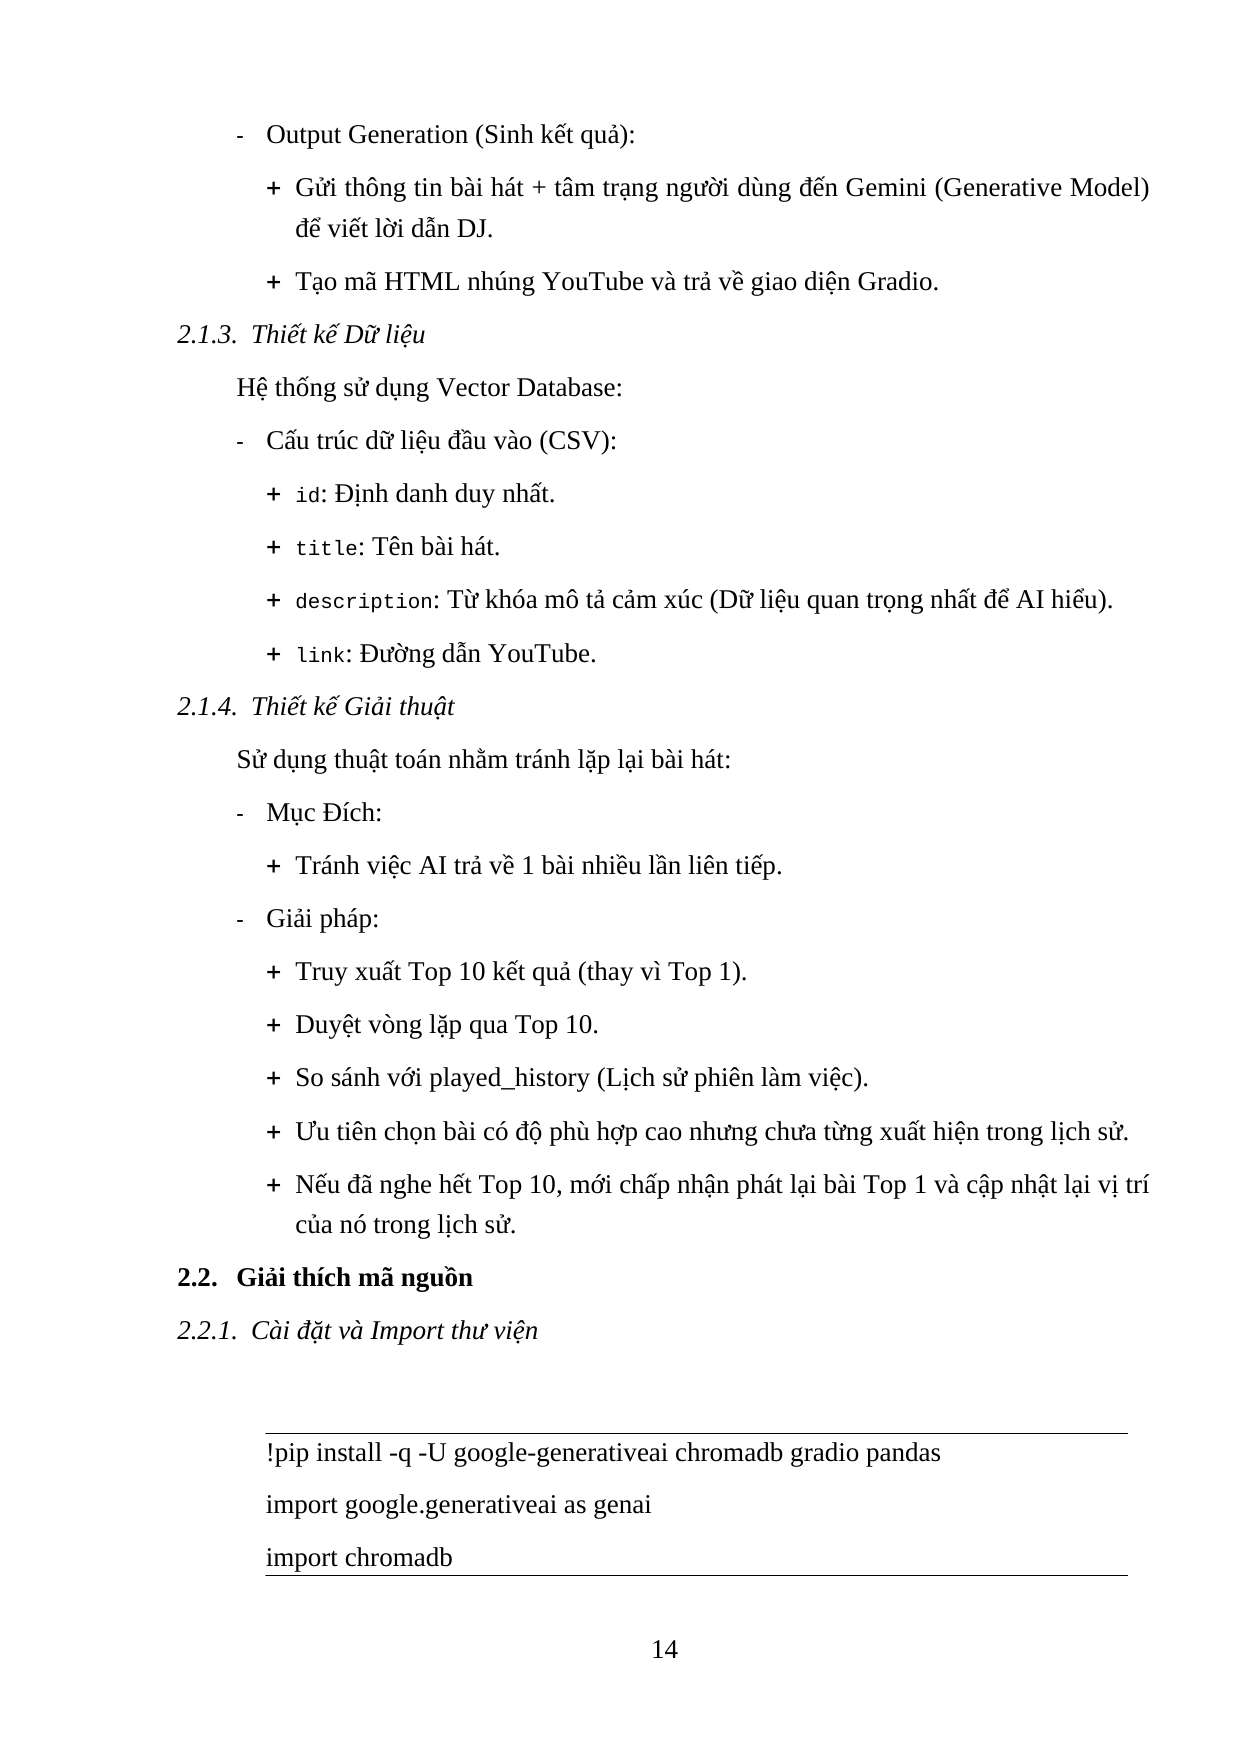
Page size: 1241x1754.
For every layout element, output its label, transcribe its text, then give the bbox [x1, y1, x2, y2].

text Sử dụng thuật toán nhằm tránh lặp lại bài hát: [177, 743, 1152, 774]
text Gửi thông tin bài hát + tâm trạng người dùng đến Gemini (Generative Model) để viết lời dẫn DJ. [266, 171, 1152, 243]
subtitle Thiết kế Dữ liệu [177, 318, 1152, 349]
text Duyệt vòng lặp qua Top 10. [266, 1008, 1152, 1040]
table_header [254, 1420, 1139, 1597]
text Mục Đích: [236, 796, 1152, 827]
text Giải pháp: [236, 902, 1152, 933]
text Ưu tiên chọn bài có độ phù hợp cao nhưng chưa từng xuất hiện trong lịch sử. [266, 1115, 1152, 1146]
text Tạo mã HTML nhúng YouTube và trả về giao diện Gradio. [266, 265, 1152, 296]
subtitle Thiết kế Giải thuật [177, 691, 1152, 722]
text description: Từ khóa mô tả cảm xúc (Dữ liệu quan trọng nhất để AI hiểu). [266, 584, 1152, 615]
subtitle Cài đặt và Import thư viện [177, 1314, 1152, 1345]
text Hệ thống sử dụng Vector Database: [177, 371, 1152, 402]
subtitle Giải thích mã nguồn [177, 1261, 1152, 1292]
text Tránh việc AI trả về 1 bài nhiều lần liên tiếp. [266, 849, 1152, 881]
text Truy xuất Top 10 kết quả (thay vì Top 1). [266, 955, 1152, 987]
text Output Generation (Sinh kết quả): [236, 118, 1152, 150]
text Cấu trúc dữ liệu đầu vào (CSV): [236, 424, 1152, 455]
text link: Đường dẫn YouTube. [266, 637, 1152, 669]
text So sánh với played_history (Lịch sử phiên làm việc). [266, 1062, 1152, 1093]
text title: Tên bài hát. [266, 530, 1152, 562]
text id: Định danh duy nhất. [266, 477, 1152, 508]
text Nếu đã nghe hết Top 10, mới chấp nhận phát lại bài Top 1 và cập nhật lại vị trí của nó trong lịch sử. [266, 1168, 1152, 1239]
